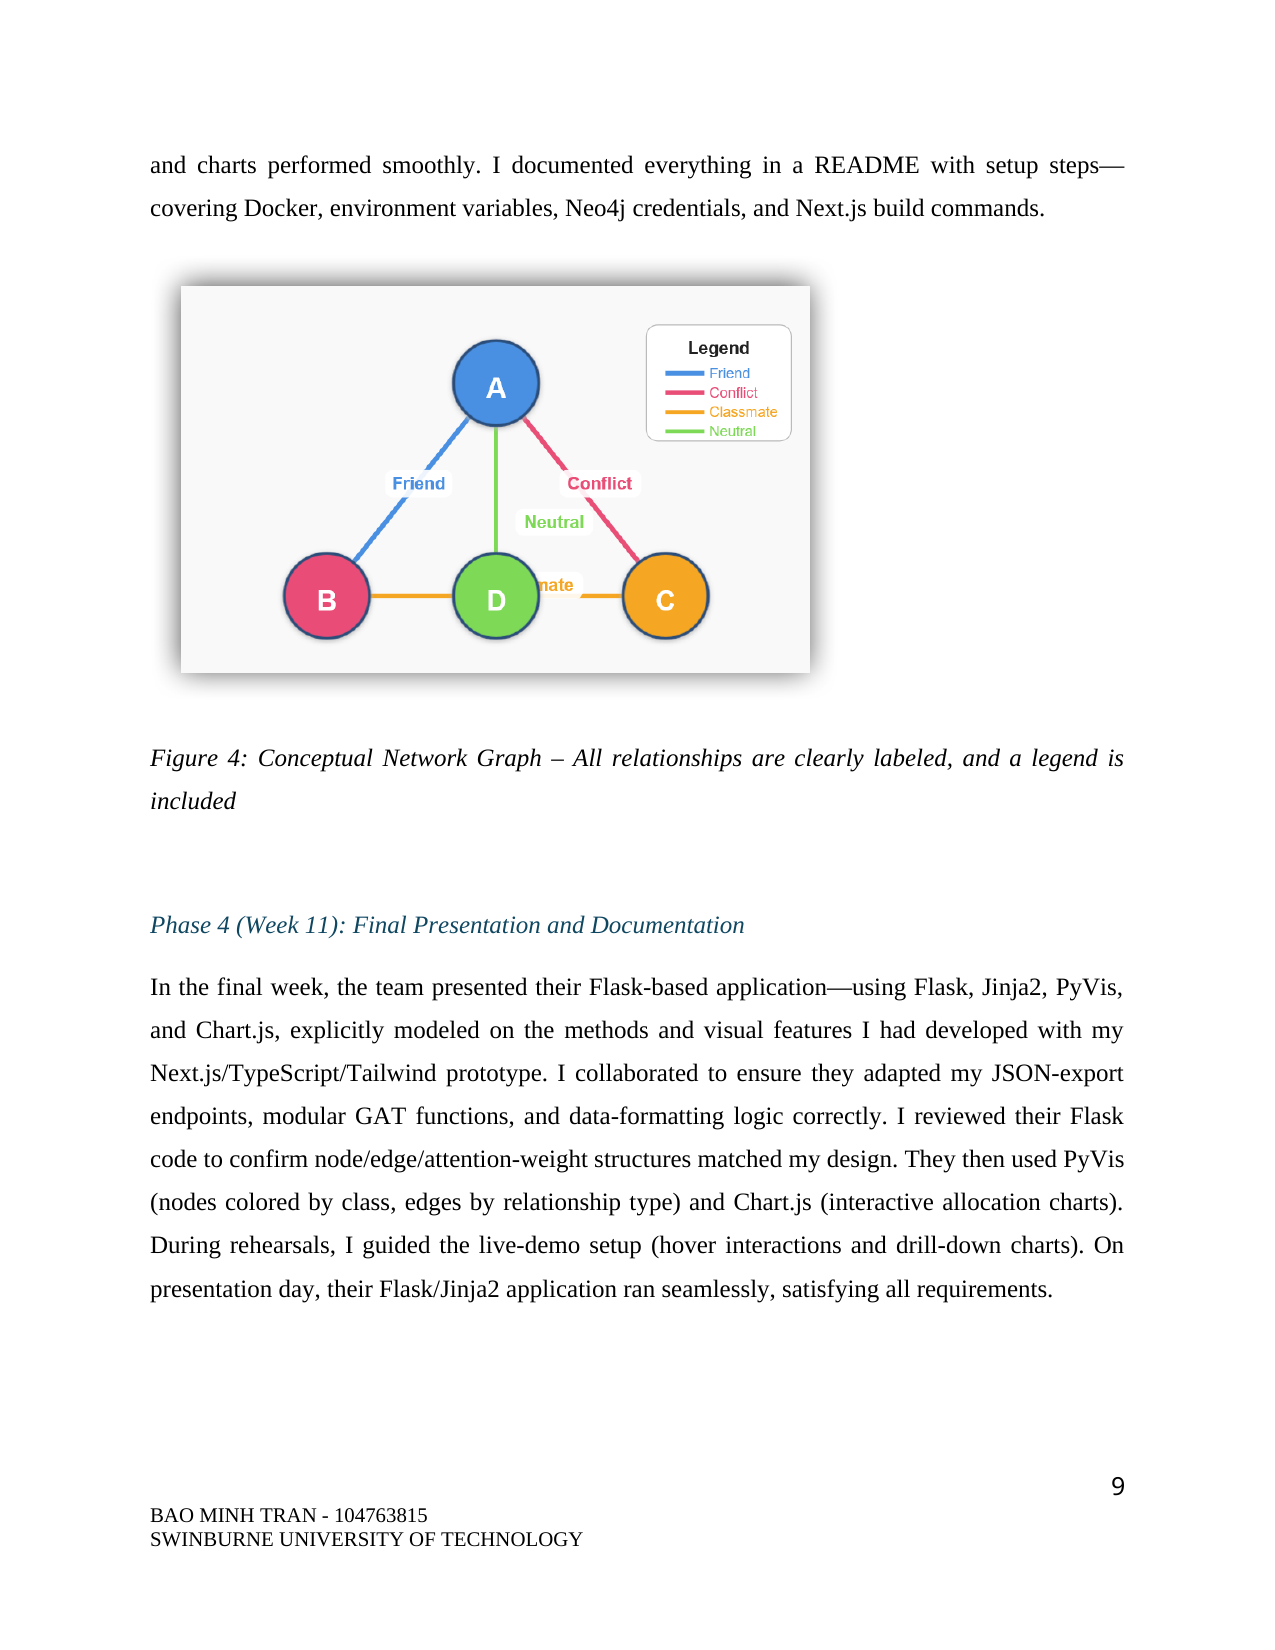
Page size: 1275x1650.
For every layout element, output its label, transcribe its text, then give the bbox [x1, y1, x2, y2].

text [150, 150, 1125, 222]
text In the final week, the team presented their Flask-based application—using Flask, Jinja2, PyVis, and Chart.js, explicitly modeled on the methods and visual features I had developed with my Next.js/TypeScript/Tailwind prototype. I collaborated to ensure they adapted my JSON-export endpoints, modular GAT functions, and data-formatting logic correctly. I reviewed their Flask code to confirm node/edge/attention-weight structures matched my design. They then used PyVis (nodes colored by class, edges by relationship type) and Chart.js (interactive allocation charts). During rehearsals, I guided the live-demo setup (hover interactions and drill-down charts). On presentation day, their Flask/Jinja2 application ran seamlessly, satisfying all requirements. [150, 972, 1125, 1302]
subtitle Phase 4 (Week 11): Final Presentation and Documentation [150, 910, 1125, 939]
picture [181, 286, 810, 673]
